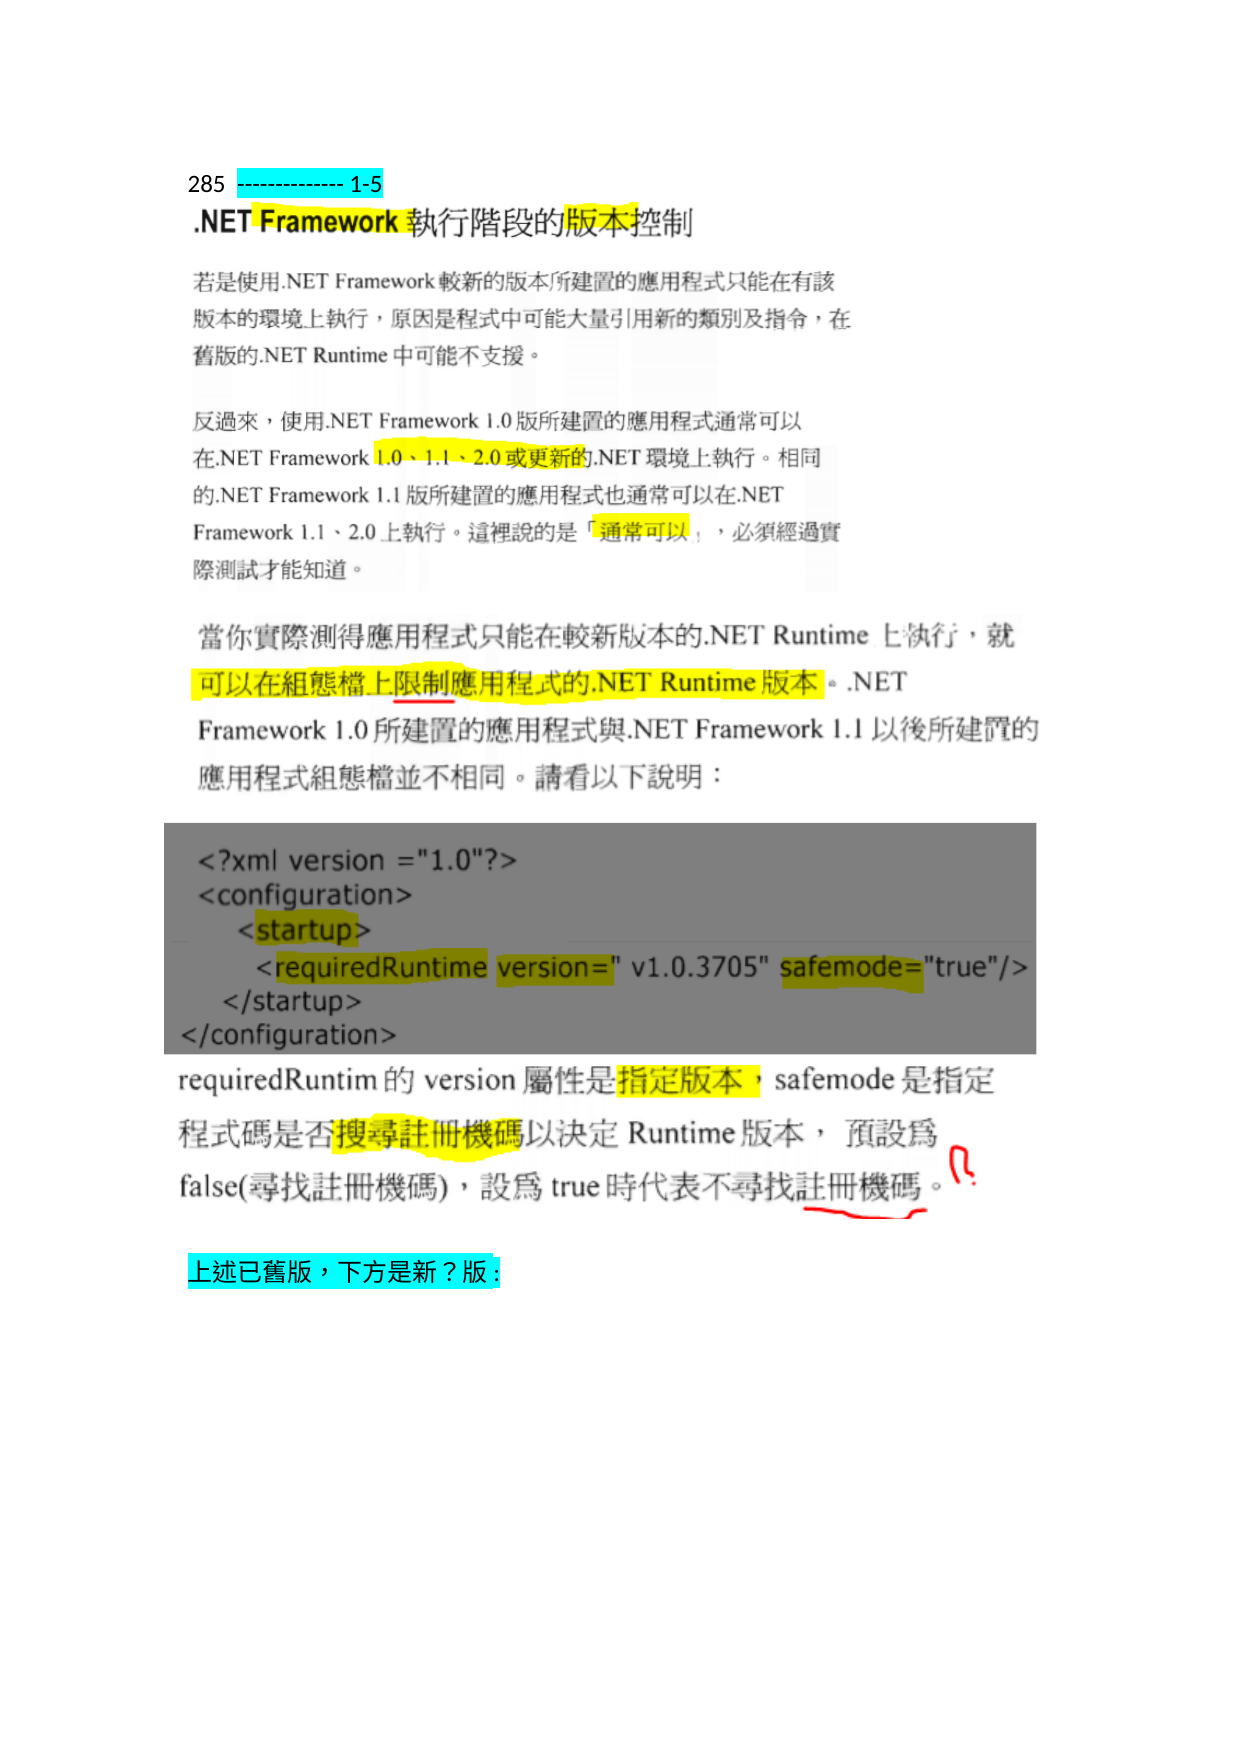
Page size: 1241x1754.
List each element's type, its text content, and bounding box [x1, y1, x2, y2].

picture [171, 840, 1034, 1051]
picture [171, 1065, 1015, 1219]
picture [187, 202, 859, 592]
text 285 -------------- 1-5 [187, 164, 1053, 202]
picture [187, 614, 1053, 806]
